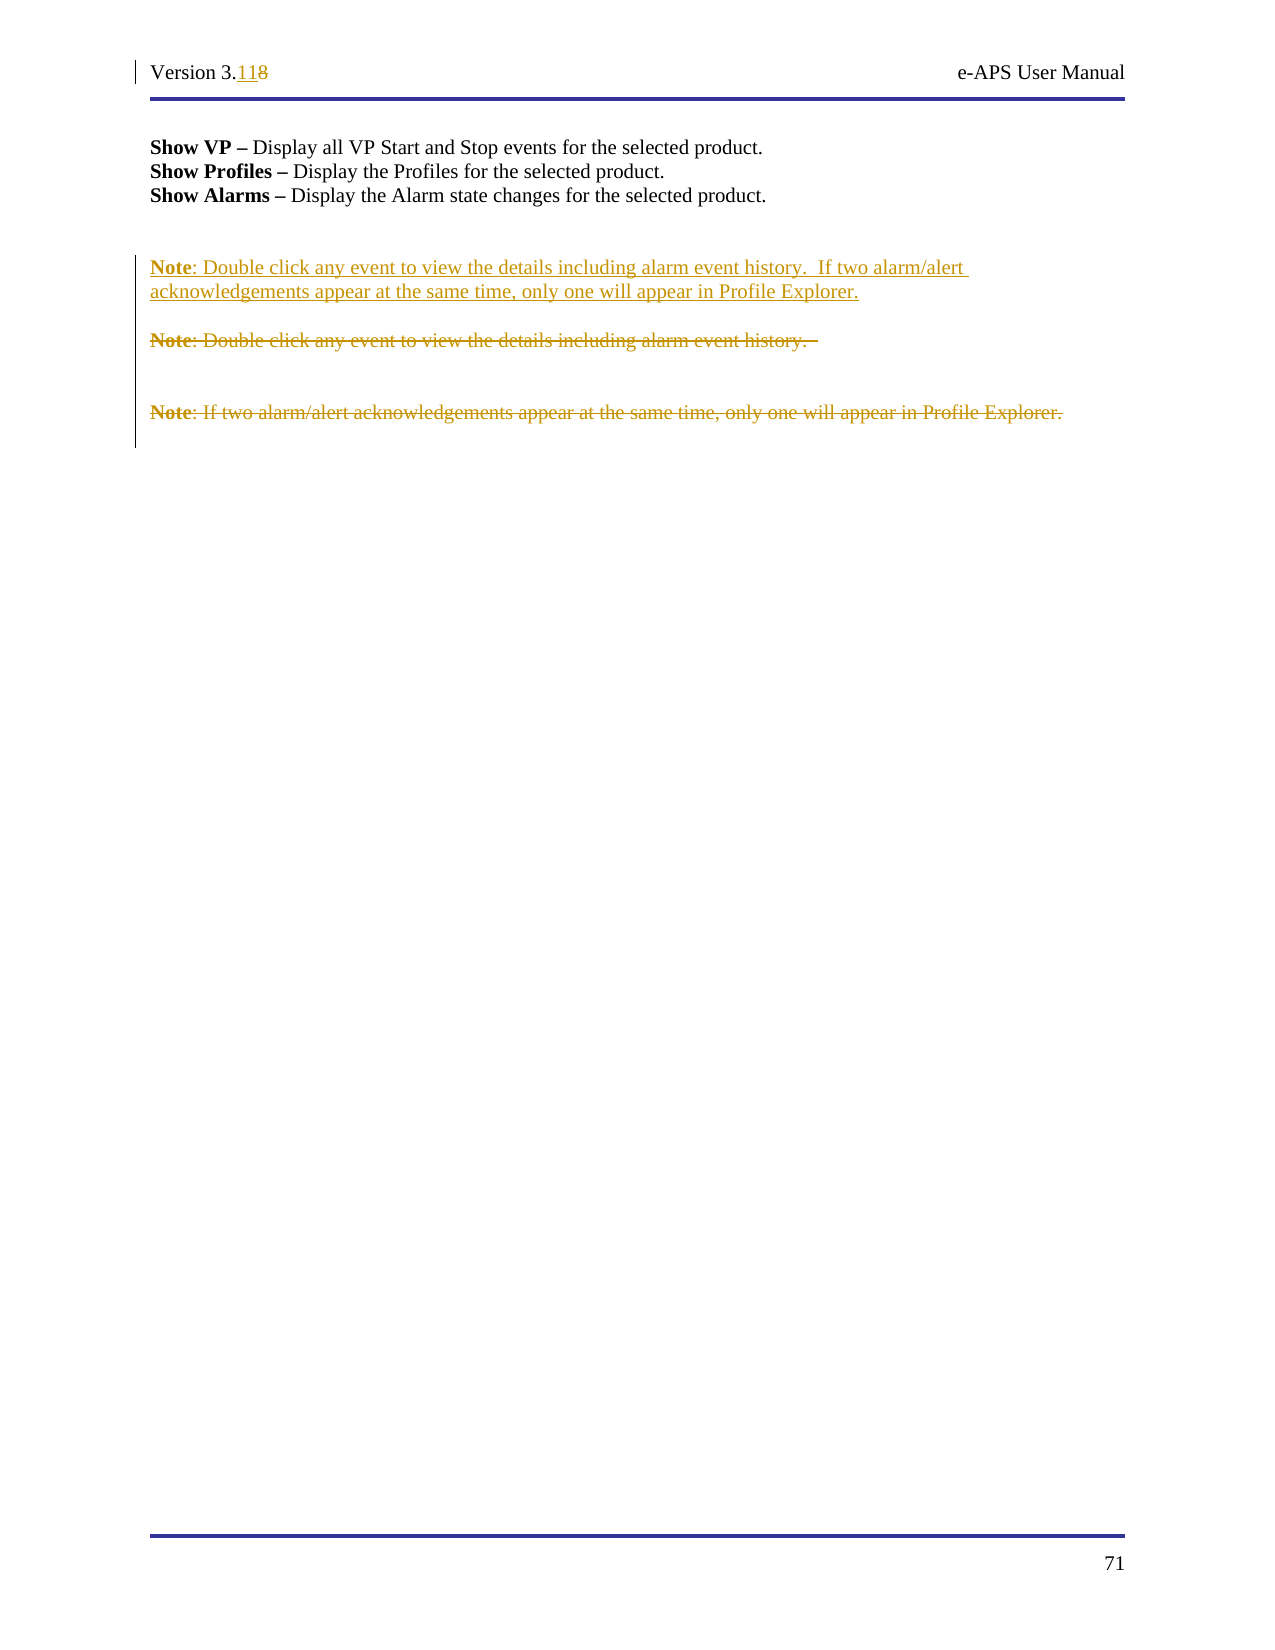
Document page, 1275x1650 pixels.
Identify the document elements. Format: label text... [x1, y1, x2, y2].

list Show VP – Display all VP Start and Stop events for the selected product. [150, 135, 1125, 159]
list Show Alarms – Display the Alarm state changes for the selected product. [150, 183, 1125, 207]
list Show Profiles – Display the Profiles for the selected product. [150, 159, 1125, 183]
